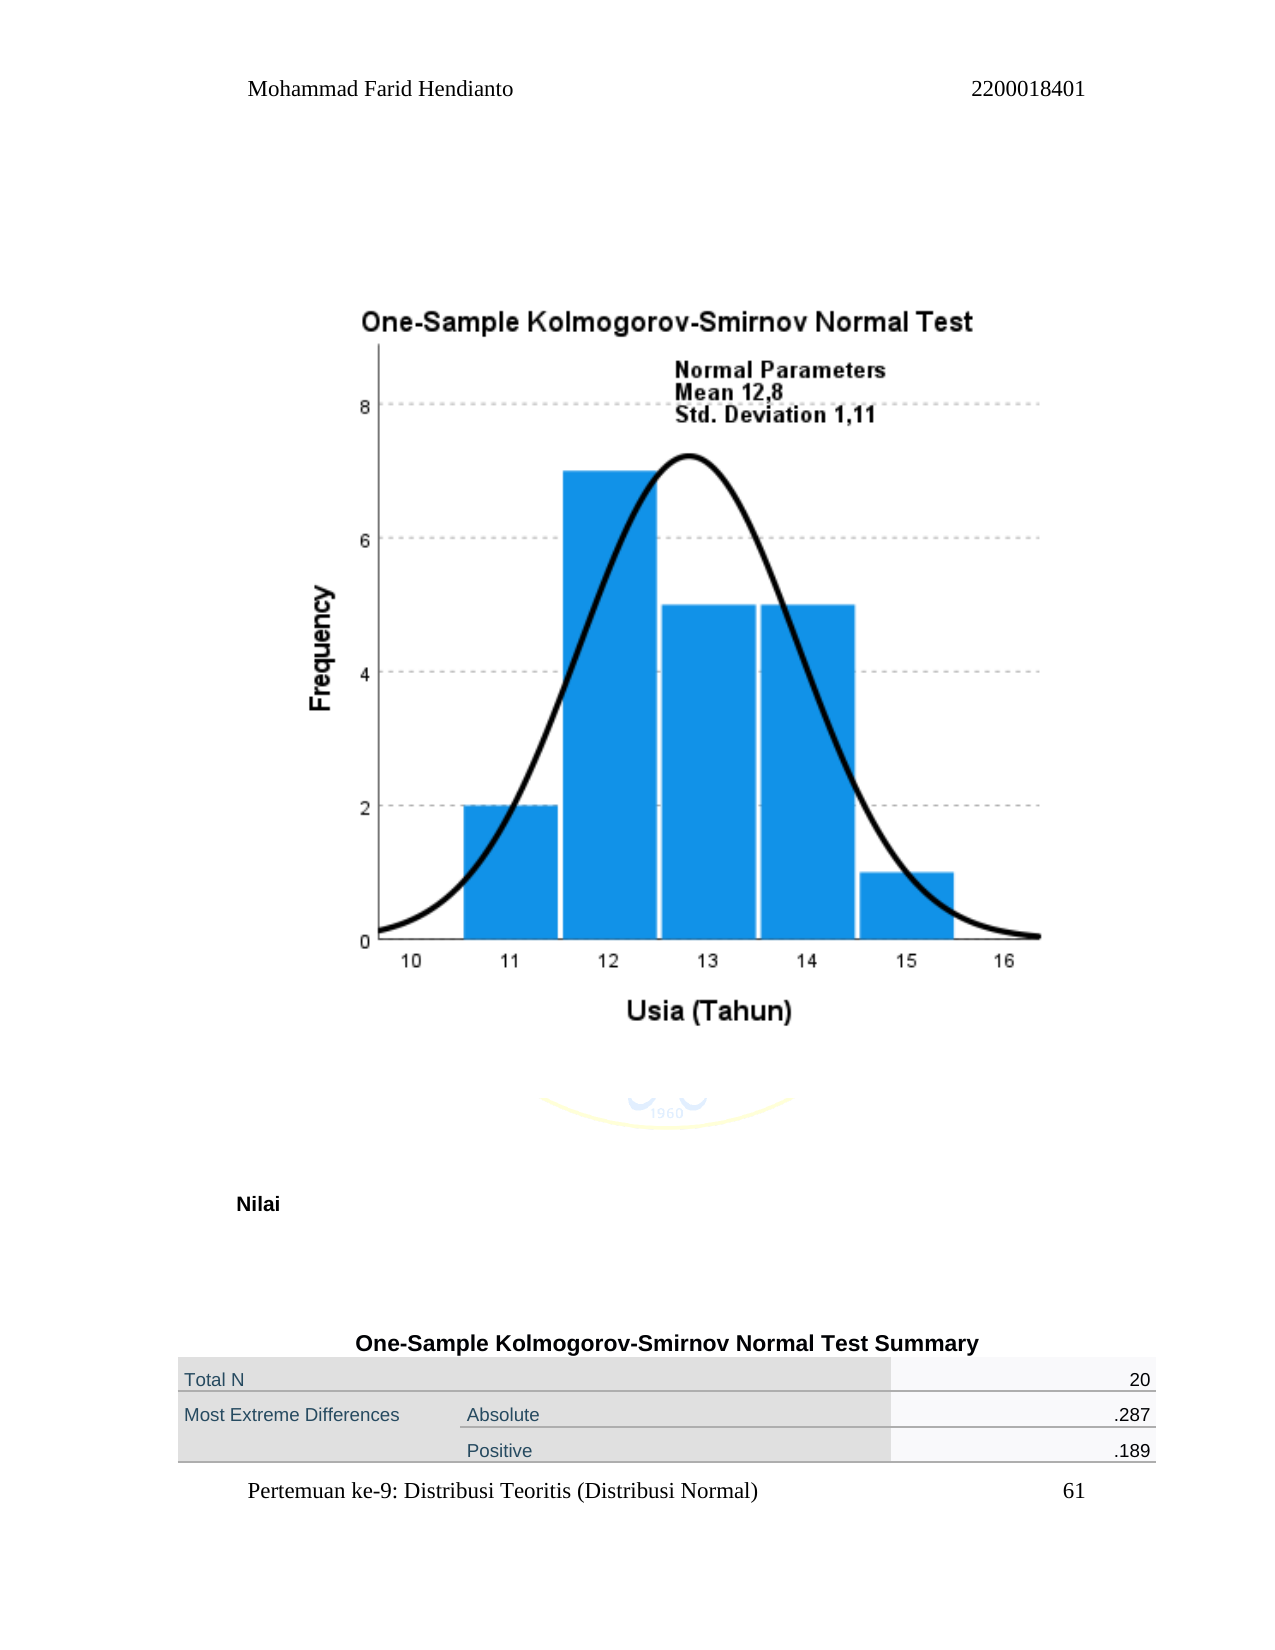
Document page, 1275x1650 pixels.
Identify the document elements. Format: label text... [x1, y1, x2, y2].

table_cell .287 [891, 1392, 1156, 1426]
table_cell Total N [178, 1357, 891, 1390]
picture [236, 236, 1098, 1098]
text Nilai [236, 1192, 1098, 1216]
table_header One-Sample Kolmogorov-Smirnov Normal Test Summary [178, 1324, 1156, 1357]
table_cell .189 [891, 1428, 1156, 1461]
table_cell Positive [460, 1428, 891, 1461]
table_cell Absolute [460, 1392, 891, 1426]
table_cell 20 [891, 1357, 1156, 1390]
table_cell Most Extreme Differences [178, 1392, 460, 1461]
